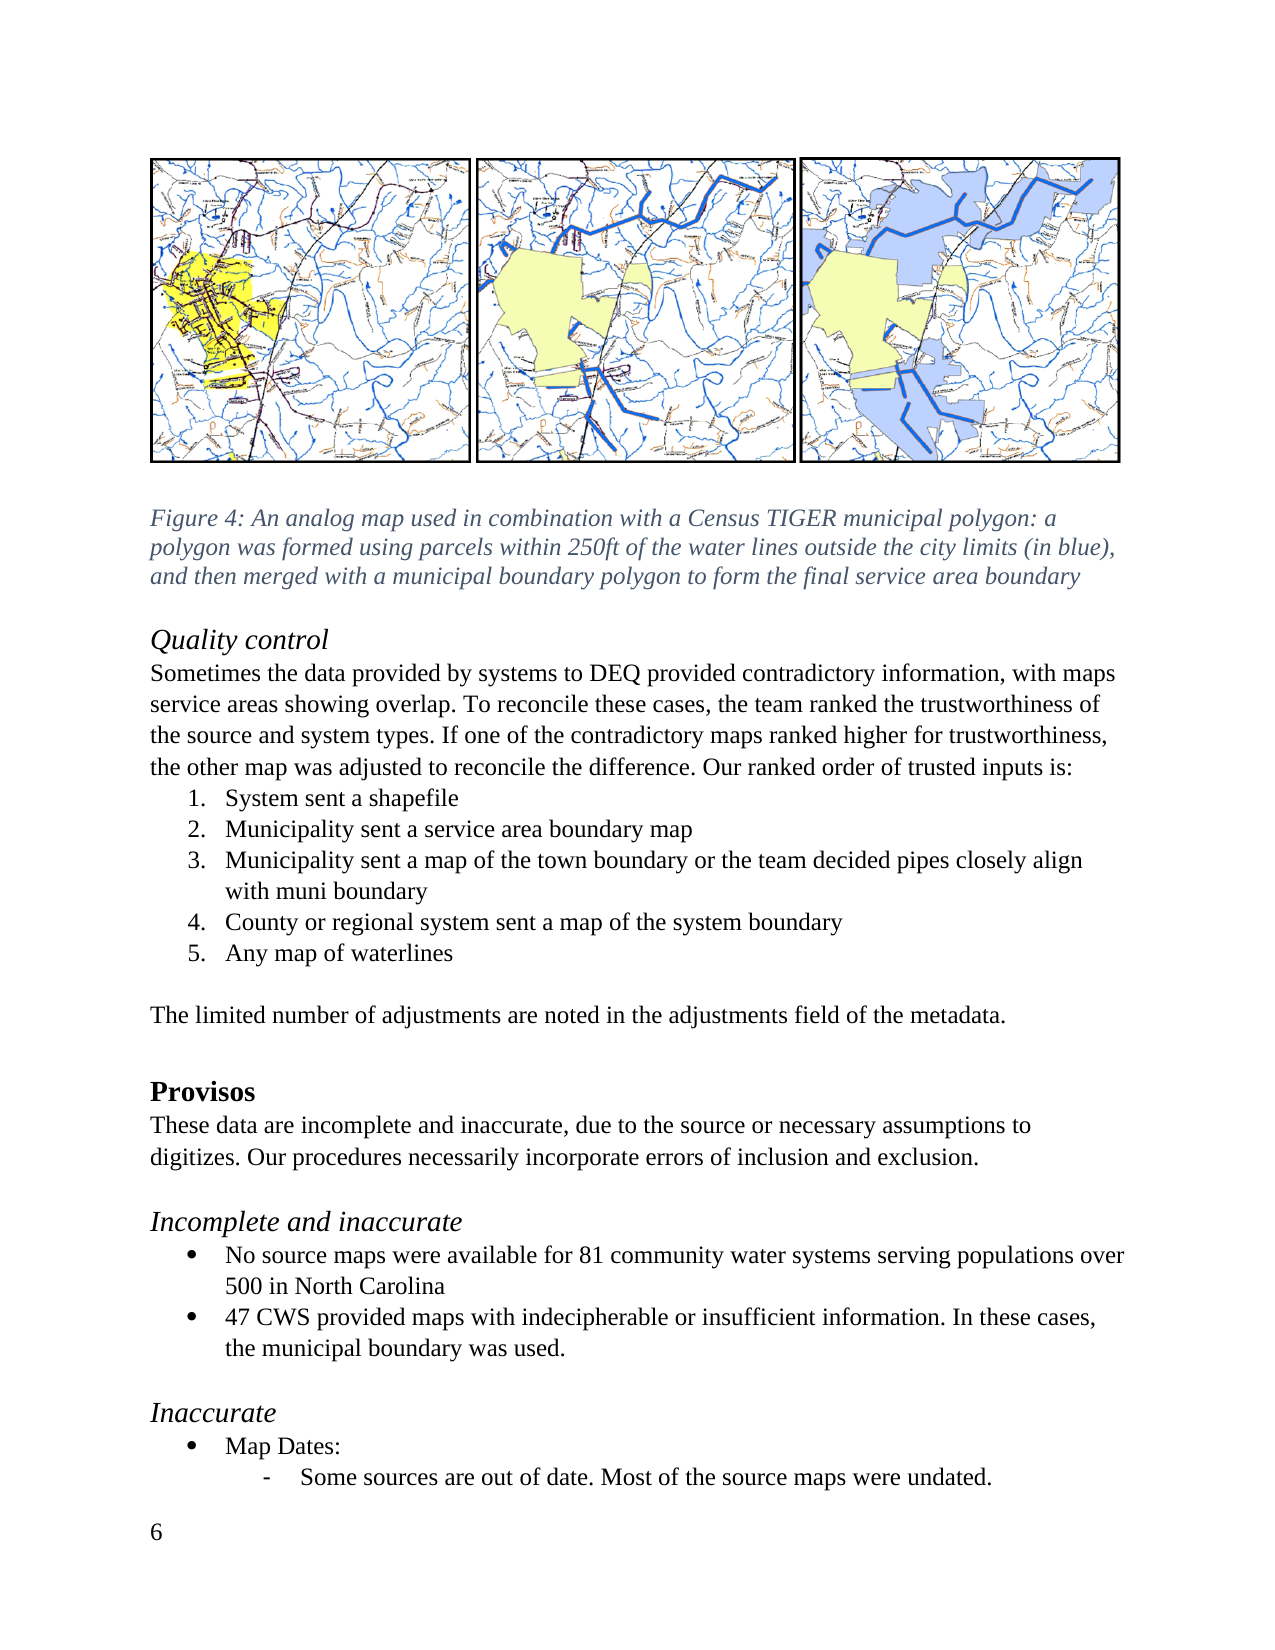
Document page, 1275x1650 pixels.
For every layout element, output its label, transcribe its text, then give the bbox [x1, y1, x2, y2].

list County or regional system sent a map of the system boundary [187, 907, 1125, 936]
list Any map of waterlines [187, 938, 1125, 967]
text Figure 4: An analog map used in combination with a Census TIGER municipal polygon: a polygon was formed using parcels within 250ft of the water lines outside the city limits (in blue), and then merged with a municipal boundary polygon to form the final service area boundary [150, 503, 1125, 589]
picture [150, 150, 1125, 501]
subtitle Provisos [150, 1074, 1125, 1108]
text The limited number of adjustments are noted in the adjustments field of the metadata. [150, 1000, 1125, 1029]
subtitle Inaccurate [150, 1395, 1125, 1428]
subtitle Incomplete and inaccurate [150, 1204, 1125, 1237]
text These data are incomplete and inaccurate, due to the source or necessary assumptions to digitizes. Our procedures necessarily incorporate errors of inclusion and exclusion. [150, 1111, 1125, 1170]
list No source maps were available for 81 community water systems serving populations over 500 in North Carolina [187, 1240, 1125, 1299]
list Municipality sent a service area boundary map [187, 814, 1125, 842]
list System sent a shapefile [187, 783, 1125, 811]
list Some sources are out of date. Most of the source maps were undated. [262, 1462, 1125, 1491]
subtitle Quality control [150, 622, 1125, 656]
text Sometimes the data provided by systems to DEQ provided contradictory information, with maps service areas showing overlap. To reconcile these cases, the team ranked the trustworthiness of the source and system types. If one of the contradictory maps ranked higher for trustworthiness, the other map was adjusted to reconcile the difference. Our ranked order of trusted inputs is: [150, 658, 1125, 780]
list Municipality sent a map of the town boundary or the team decided pipes closely align with muni boundary [187, 845, 1125, 904]
list Map Dates: [187, 1431, 1125, 1460]
list 47 CWS provided maps with indecipherable or insufficient information. In these cases, the municipal boundary was used. [187, 1302, 1125, 1362]
